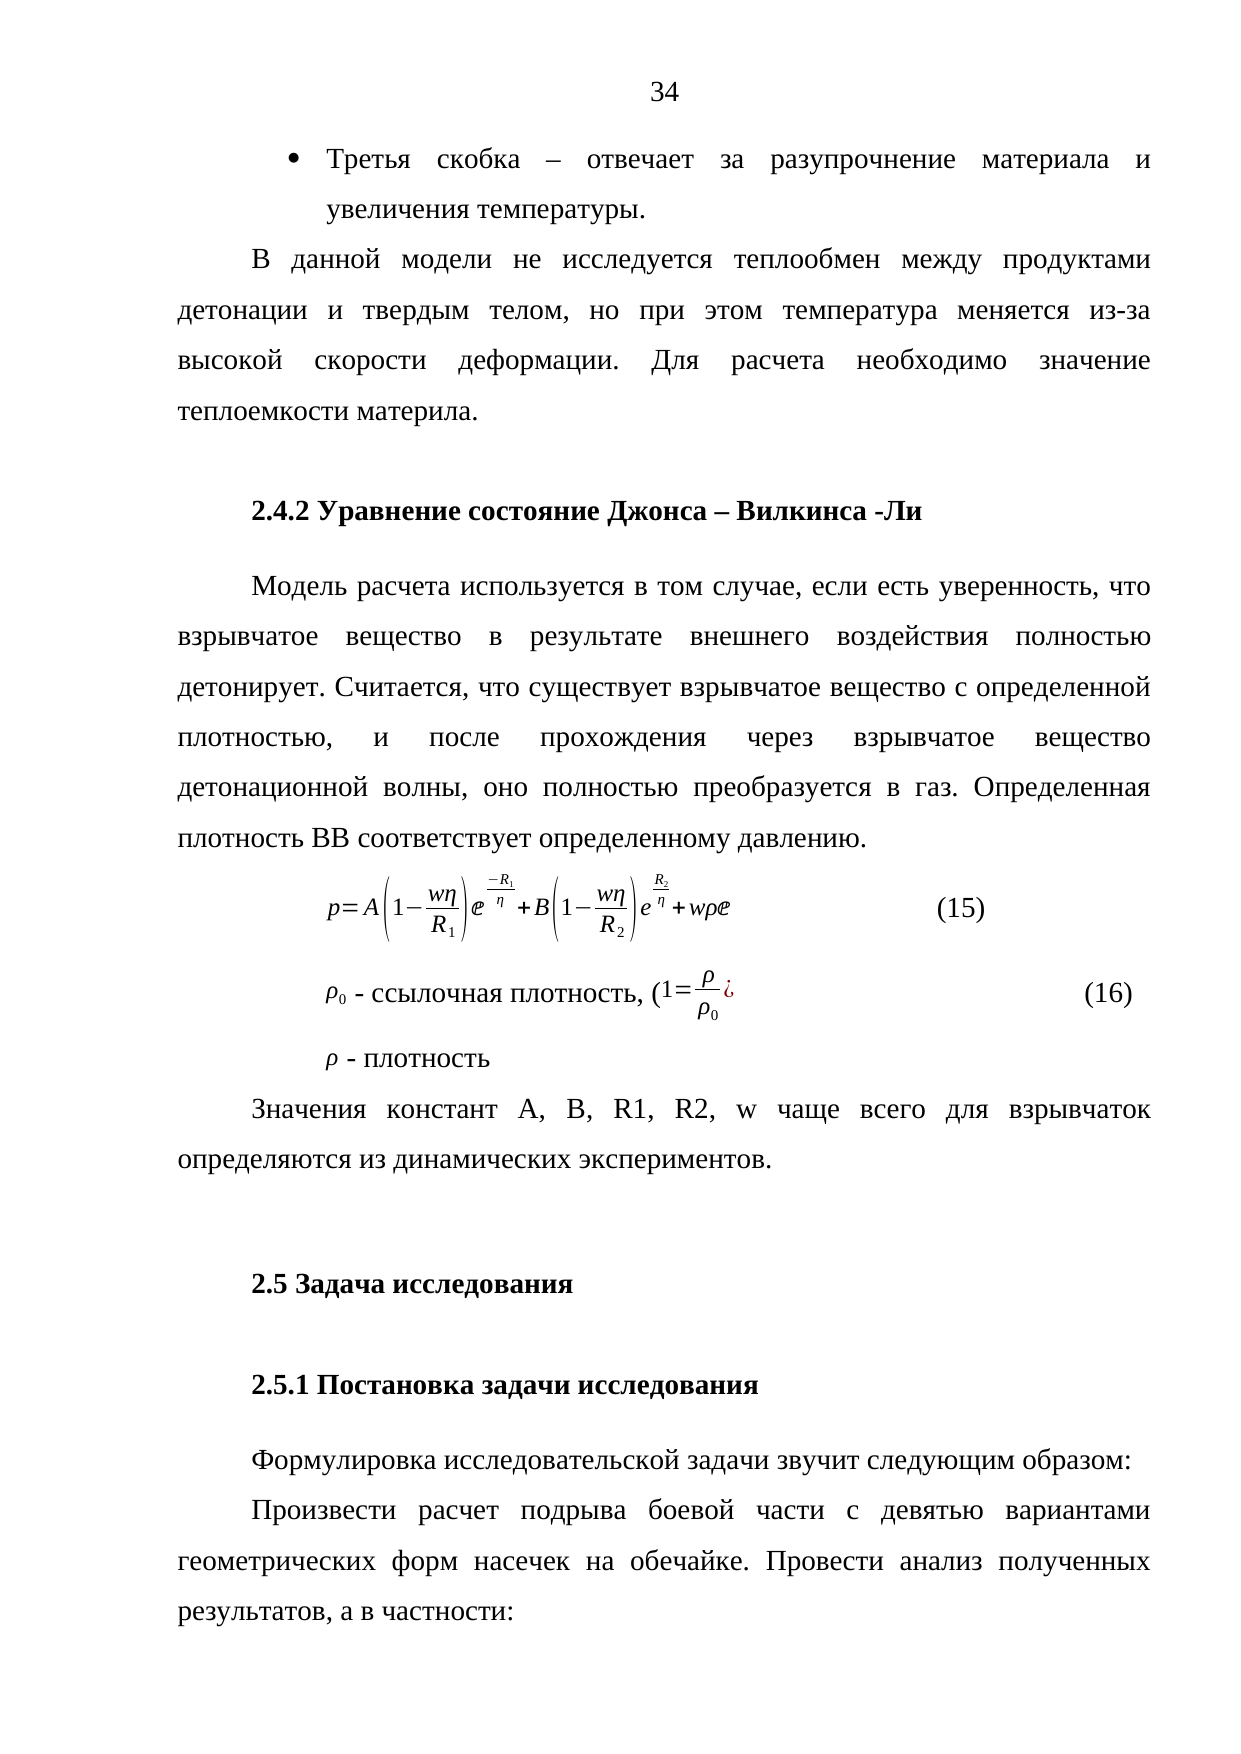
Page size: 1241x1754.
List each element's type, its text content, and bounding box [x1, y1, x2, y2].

text В данной модели не исследуется теплообмен между продуктами детонации и твердым телом, но при этом температура меняется из-за высокой скорости деформации. Для расчета необходимо значение теплоемкости материла. [177, 242, 1152, 426]
text - ссылочная плотность, ( (16) [251, 961, 1152, 1024]
text 2.4.2 Уравнение состояние Джонса – Вилкинса -Ли [177, 493, 1152, 526]
text Формулировка исследовательской задачи звучит следующим образом: [177, 1442, 1152, 1476]
text 2.5 Задача исследования [251, 1266, 1152, 1300]
text 2.5.1 Постановка задачи исследования [177, 1367, 1152, 1400]
text - плотность [251, 1041, 1152, 1074]
text Произвести расчет подрыва боевой части с девятью вариантами геометрических форм насечек на обечайке. Провести анализ полученных результатов, а в частности: [177, 1492, 1152, 1627]
text (15) [251, 870, 1152, 944]
text Модель расчета используется в том случае, если есть уверенность, что взрывчатое вещество в результате внешнего воздействия полностью детонирует. Считается, что существует взрывчатое вещество с определенной плотностью, и после прохождения через взрывчатое вещество детонационной волны, оно полностью преобразуется в газ. Определенная плотность ВВ соответствует определенному давлению. [177, 568, 1152, 853]
list Третья скобка – отвечает за разупрочнение материала и увеличения температуры. [288, 141, 1152, 225]
text Значения констант A, B, R1, R2, w чаще всего для взрывчаток определяются из динамических экспериментов. [177, 1091, 1152, 1175]
